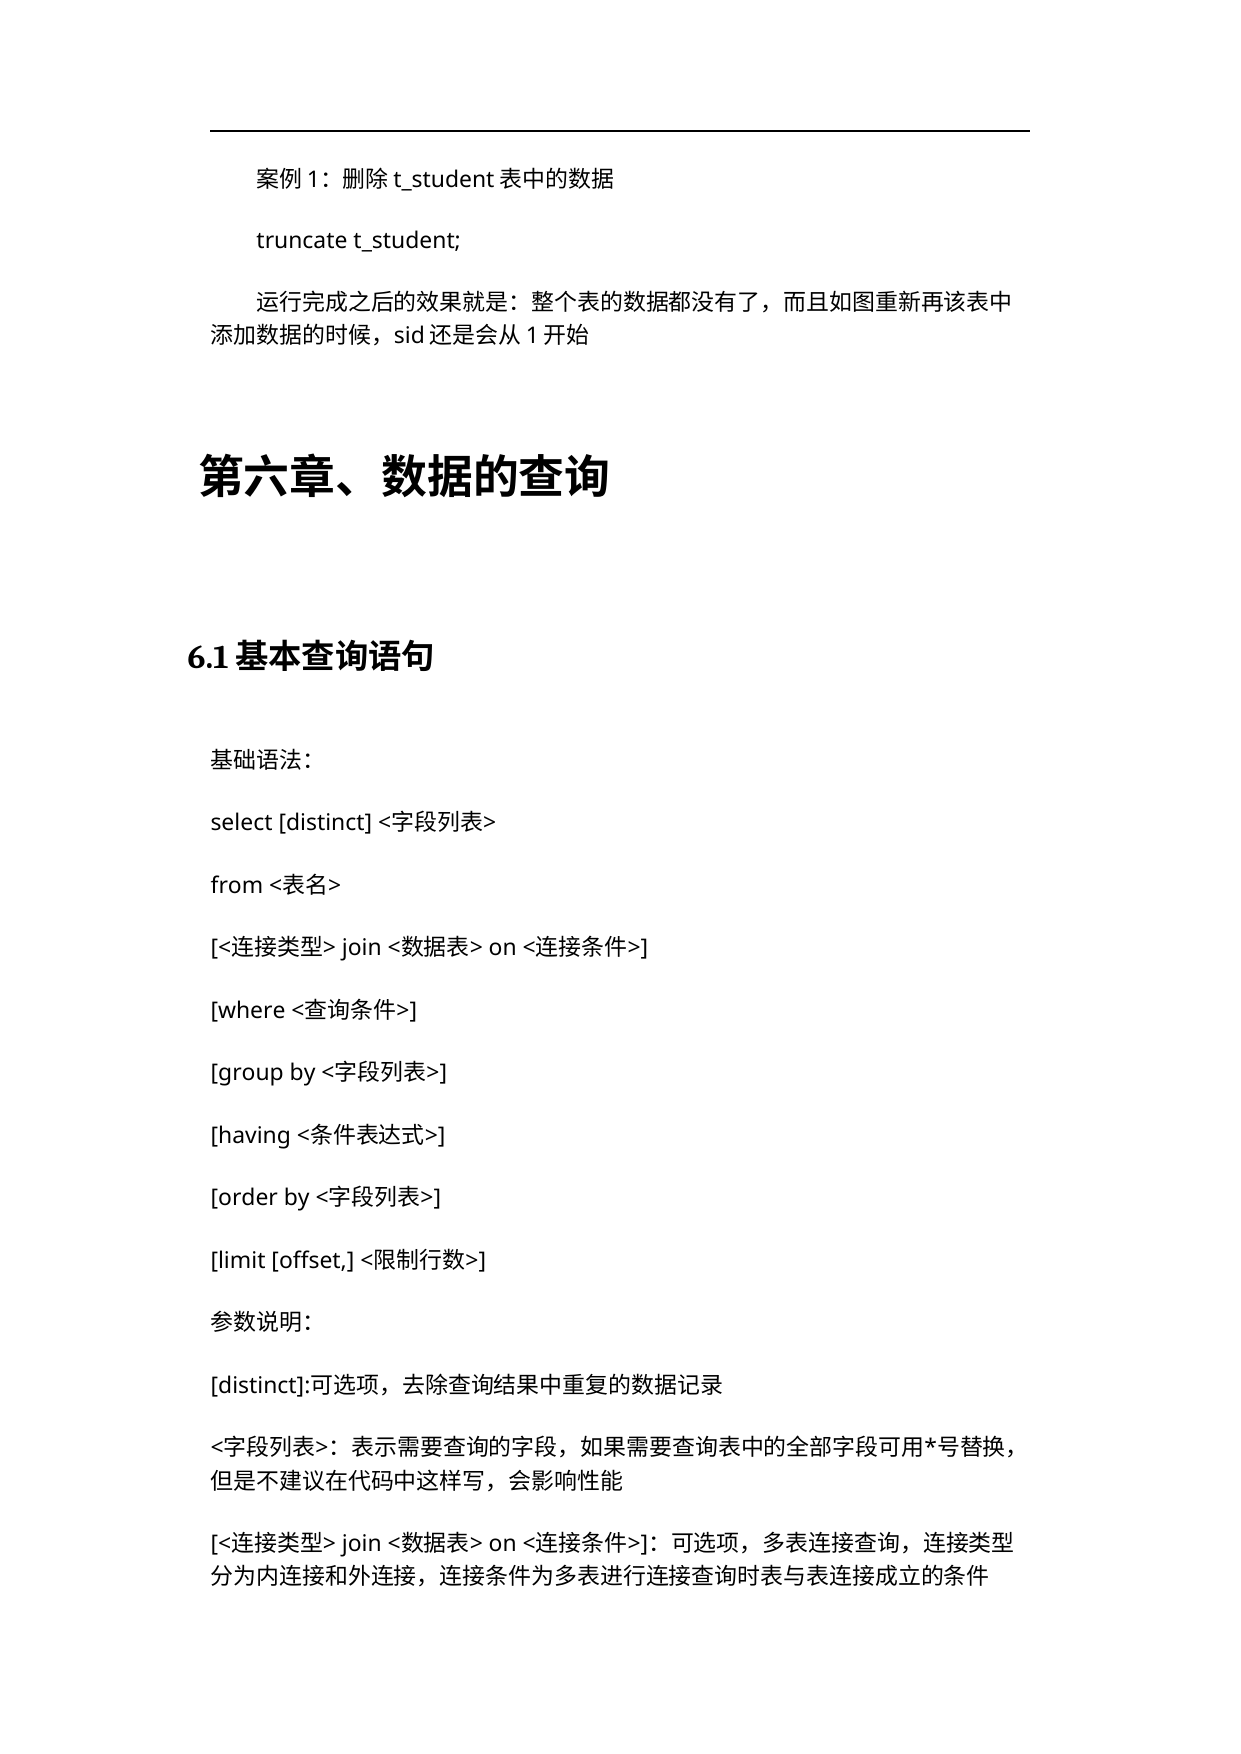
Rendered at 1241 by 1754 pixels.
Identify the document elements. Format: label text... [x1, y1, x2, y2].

text [<连接类型> join <数据表> on <连接条件>] [210, 929, 1030, 963]
list 运行完成之后的效果就是：整个表的数据都没有了，而且如图重新再该表中添加数据的时候，sid还是会从1开始 [210, 284, 1030, 351]
text [where <查询条件>] [210, 992, 1030, 1025]
text 参数说明： [210, 1304, 1030, 1337]
text select [distinct] <字段列表> [210, 804, 1030, 838]
text [group by <字段列表>] [210, 1054, 1030, 1088]
list truncate t_student; [210, 224, 1030, 255]
subtitle 6.1基本查询语句 [187, 629, 1030, 678]
text [distinct]:可选项，去除查询结果中重复的数据记录 [210, 1367, 1030, 1400]
text 基础语法： [210, 742, 1030, 775]
text <字段列表>：表示需要查询的字段，如果需要查询表中的全部字段可用*号替换，但是不建议在代码中这样写，会影响性能 [210, 1429, 1030, 1496]
subtitle 第六章、数据的查询 [198, 440, 1042, 507]
text from <表名> [210, 867, 1030, 900]
text [order by <字段列表>] [210, 1179, 1030, 1213]
text [<连接类型> join <数据表> on <连接条件>]：可选项，多表连接查询，连接类型分为内连接和外连接，连接条件为多表进行连接查询时表与表连接成立的条件 [210, 1525, 1030, 1591]
text [limit [offset,] <限制行数>] [210, 1242, 1030, 1275]
text [having <条件表达式>] [210, 1117, 1030, 1150]
list 案例1：删除t_student表中的数据 [210, 161, 1030, 194]
